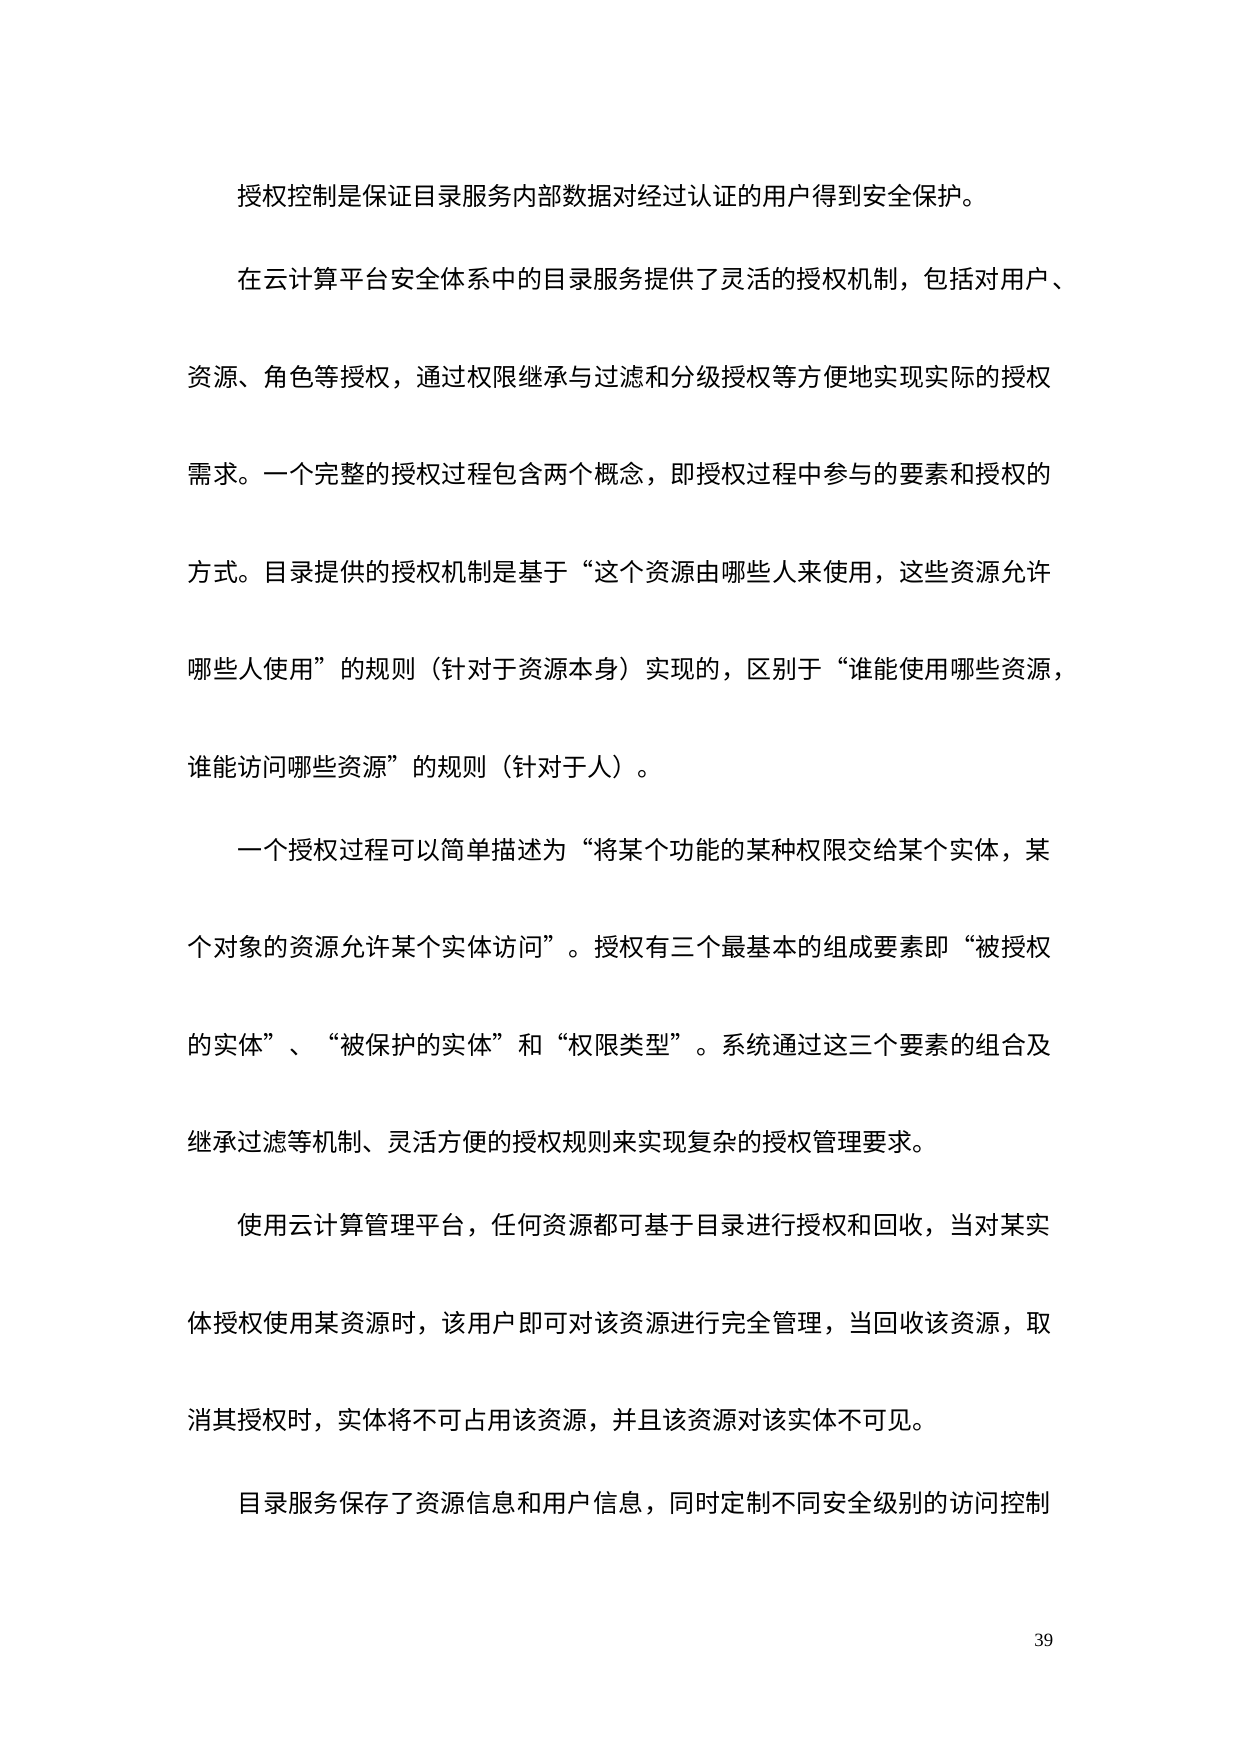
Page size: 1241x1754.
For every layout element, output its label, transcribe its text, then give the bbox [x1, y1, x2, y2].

text 授权控制是保证目录服务内部数据对经过认证的用户得到安全保护。 [187, 162, 1053, 227]
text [187, 1469, 1053, 1534]
text 在云计算平台安全体系中的目录服务提供了灵活的授权机制，包括对用户、资源、角色等授权，通过权限继承与过滤和分级授权等方便地实现实际的授权需求。一个完整的授权过程包含两个概念，即授权过程中参与的要素和授权的方式。目录提供的授权机制是基于“这个资源由哪些人来使用，这些资源允许哪些人使用”的规则（针对于资源本身）实现的，区别于“谁能使用哪些资源，谁能访问哪些资源”的规则（针对于人）。 [187, 245, 1053, 798]
text 一个授权过程可以简单描述为“将某个功能的某种权限交给某个实体，某个对象的资源允许某个实体访问”。授权有三个最基本的组成要素即“被授权的实体”、“被保护的实体”和“权限类型”。系统通过这三个要素的组合及继承过滤等机制、灵活方便的授权规则来实现复杂的授权管理要求。 [187, 816, 1053, 1173]
text 使用云计算管理平台，任何资源都可基于目录进行授权和回收，当对某实体授权使用某资源时，该用户即可对该资源进行完全管理，当回收该资源，取消其授权时，实体将不可占用该资源，并且该资源对该实体不可见。 [187, 1191, 1053, 1451]
